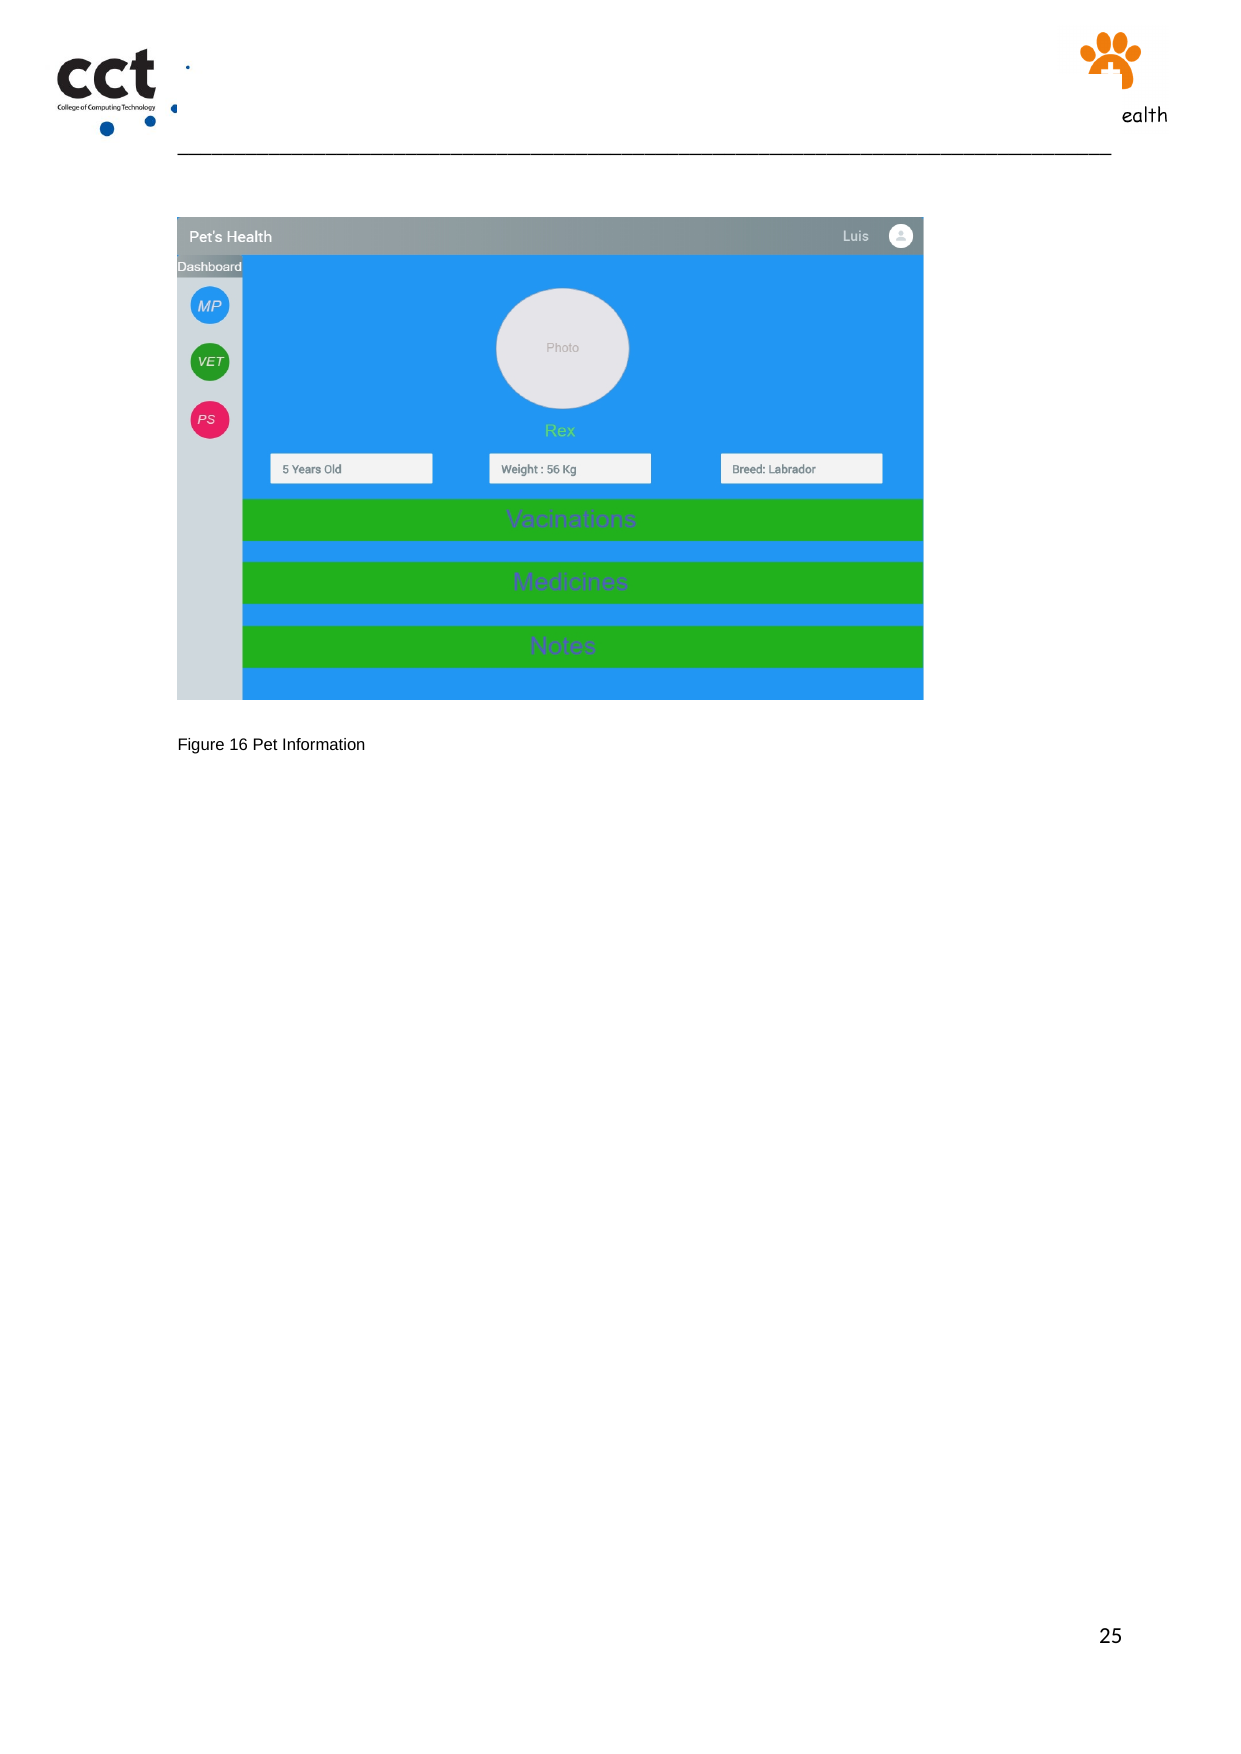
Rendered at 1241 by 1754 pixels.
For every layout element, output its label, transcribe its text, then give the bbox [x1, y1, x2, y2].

picture [37, 33, 209, 143]
picture [177, 217, 924, 700]
text Figure 16 Pet Information [177, 735, 1122, 754]
picture [1056, 25, 1169, 134]
